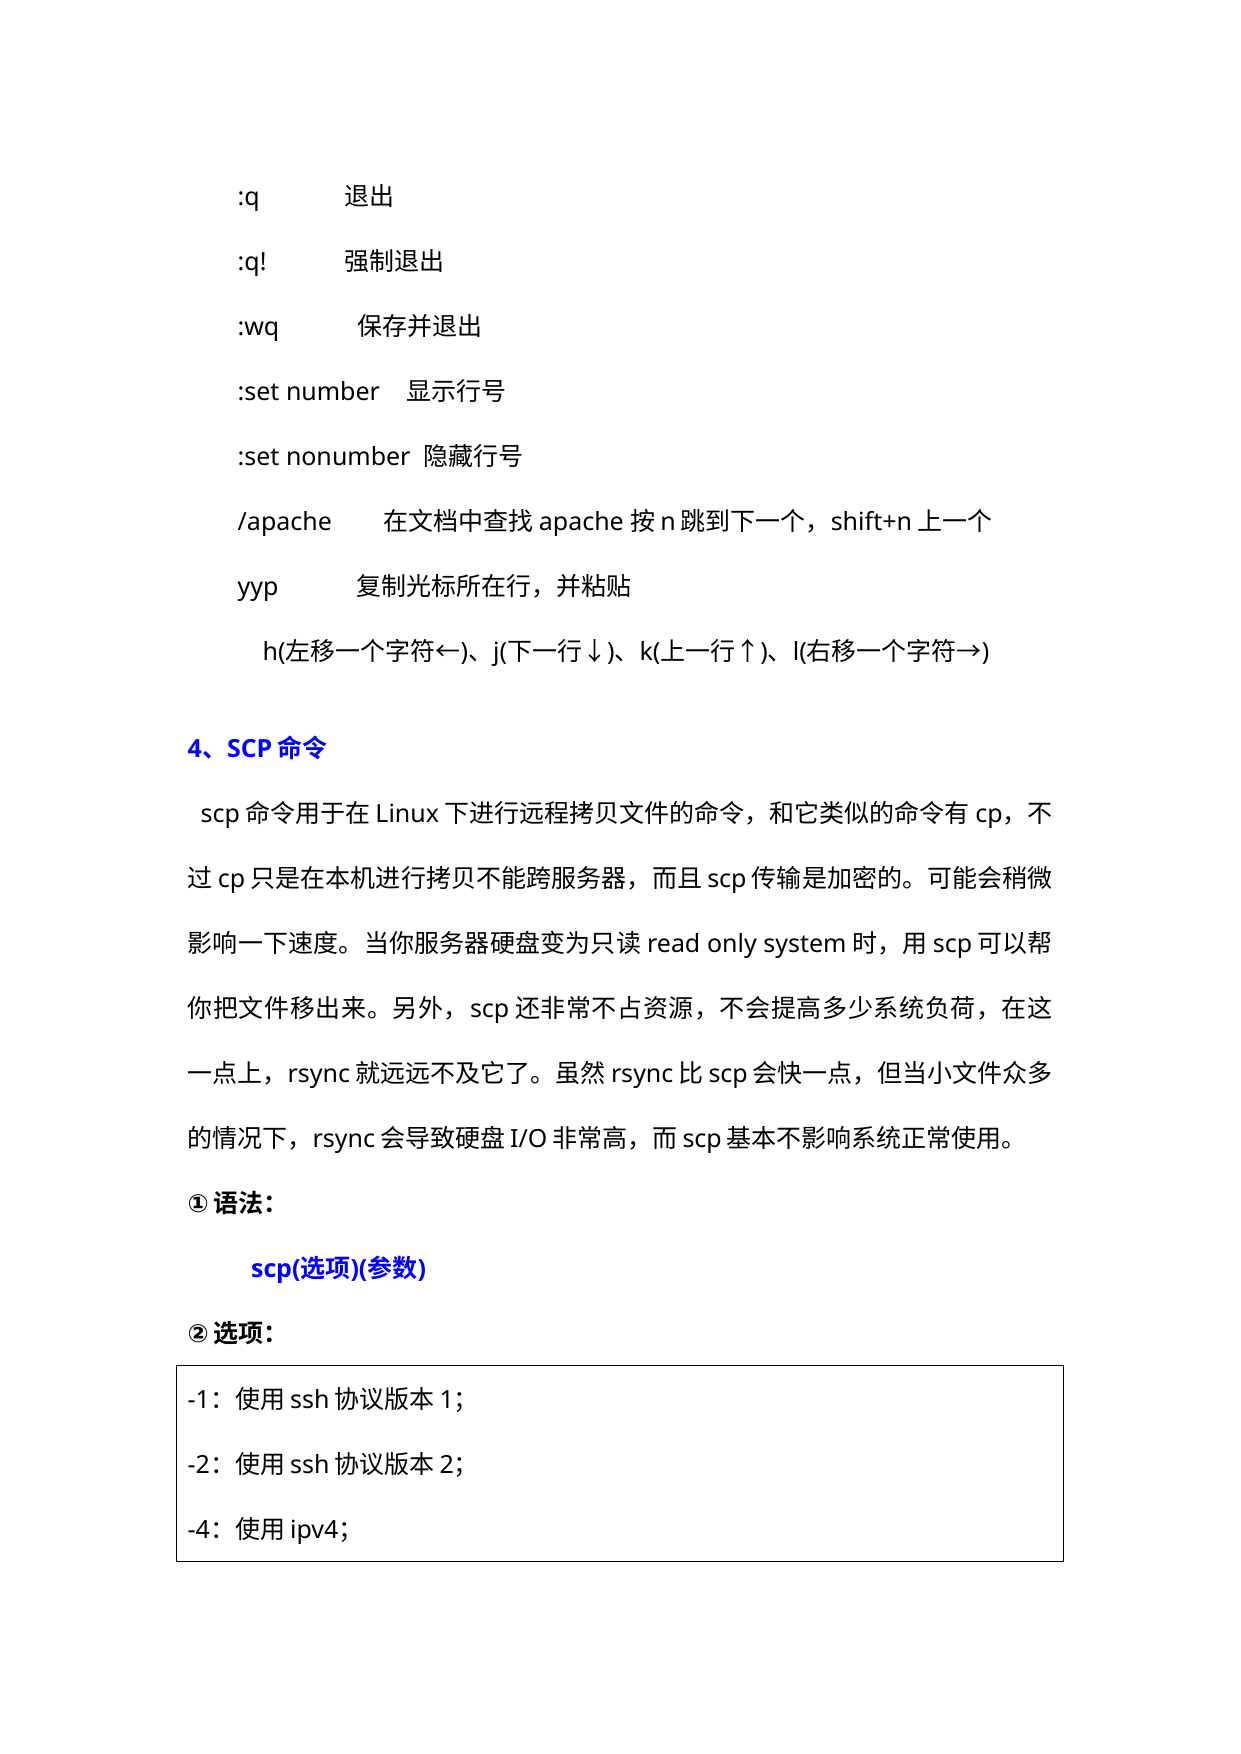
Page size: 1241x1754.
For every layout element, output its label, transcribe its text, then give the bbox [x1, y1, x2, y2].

text :q 退出 [187, 162, 1053, 227]
text ②选项： [187, 1299, 1053, 1364]
text :q! 强制退出 [187, 227, 1053, 292]
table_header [177, 1366, 1063, 1561]
text :set number 显示行号 [187, 357, 1053, 422]
text yyp 复制光标所在行，并粘贴 [187, 552, 1053, 617]
text h(左移一个字符←)、j(下一行↓)、k(上一行↑)、l(右移一个字符→) [187, 617, 1053, 682]
text scp命令用于在Linux下进行远程拷贝文件的命令，和它类似的命令有cp，不过cp只是在本机进行拷贝不能跨服务器，而且scp传输是加密的。可能会稍微影响一下速度。当你服务器硬盘变为只读read only system时，用scp可以帮你把文件移出来。另外，scp还非常不占资源，不会提高多少系统负荷，在这一点上，rsync就远远不及它了。虽然 rsync比scp会快一点，但当小文件众多的情况下，rsync会导致硬盘I/O非常高，而scp基本不影响系统正常使用。 [187, 779, 1053, 1169]
text /apache 在文档中查找apache 按n跳到下一个，shift+n上一个 [187, 487, 1053, 552]
text ①语法： [187, 1169, 1053, 1234]
text 4、SCP命令 [187, 714, 1053, 779]
text :wq 保存并退出 [187, 292, 1053, 357]
text scp(选项)(参数) [187, 1234, 1053, 1299]
text :set nonumber 隐藏行号 [187, 422, 1053, 487]
